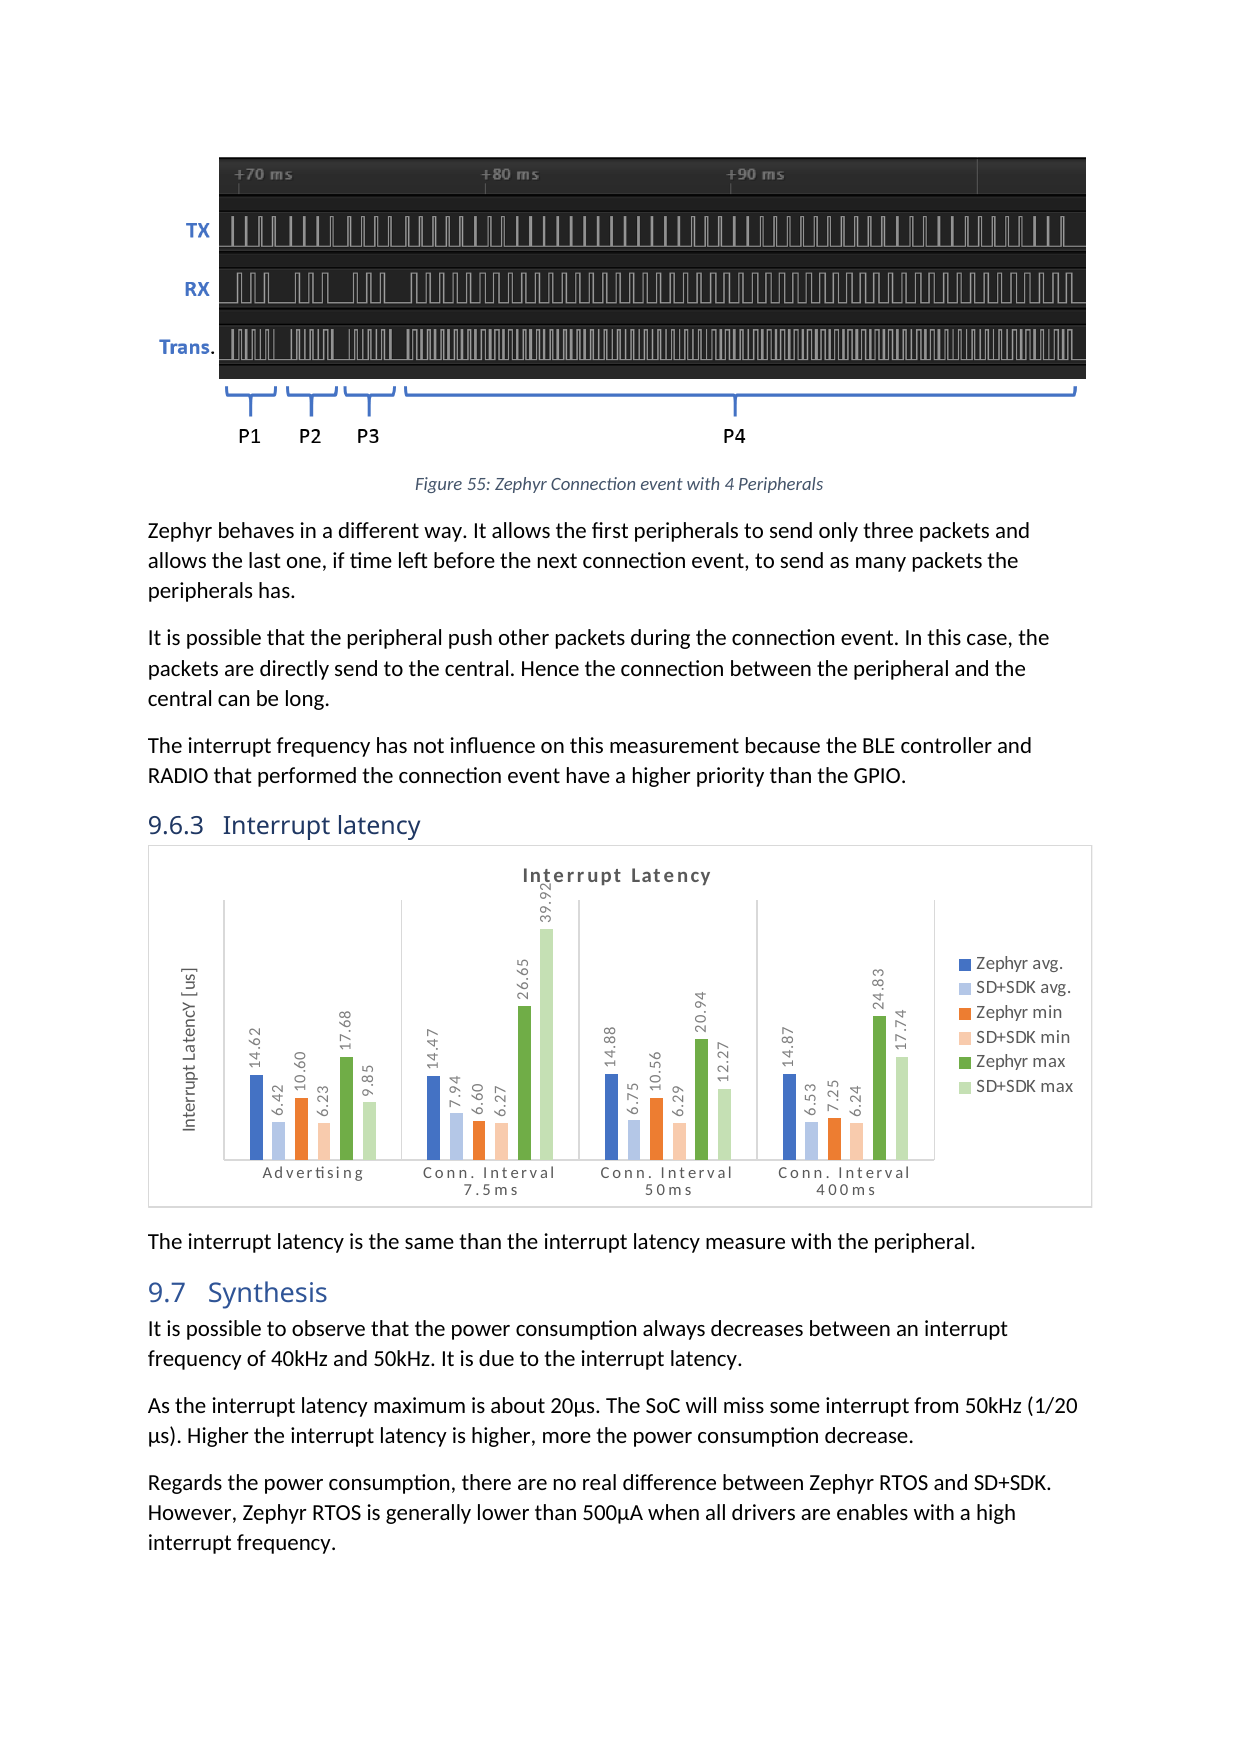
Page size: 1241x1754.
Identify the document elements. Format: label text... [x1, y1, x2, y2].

picture [147, 147, 1093, 454]
subtitle Synthesis [148, 1274, 1093, 1311]
text Regards the power consumption, there are no real difference between Zephyr RTOS and SD+SDK. However, Zephyr RTOS is generally lower than 500µA when all drivers are enables with a high interrupt frequency. [148, 1468, 1093, 1556]
text It is possible that the peripheral push other packets during the connection event. In this case, the packets are directly send to the central. Hence the connection between the peripheral and the central can be long. [148, 623, 1093, 712]
text As the interrupt latency maximum is about 20µs. The SoC will miss some interrupt from 50kHz (1/20 µs). Higher the interrupt latency is higher, more the power consumption decrease. [148, 1391, 1093, 1449]
text Zephyr behaves in a different way. It allows the first peripherals to send only three packets and allows the last one, if time left before the next connection event, to send as many packets the peripherals has. [148, 516, 1093, 604]
text It is possible to observe that the power consumption always decreases between an interrupt frequency of 40kHz and 50kHz. It is due to the interrupt latency. [148, 1314, 1093, 1372]
text Figure 55: Zephyr Connection event with 4 Peripherals [148, 472, 1093, 495]
subtitle Interrupt latency [148, 808, 1093, 842]
text The interrupt latency is the same than the interrupt latency measure with the peripheral. [148, 1227, 1093, 1255]
text The interrupt frequency has not influence on this measurement because the BLE controller and RADIO that performed the connection event have a higher priority than the GPIO. [148, 731, 1093, 789]
